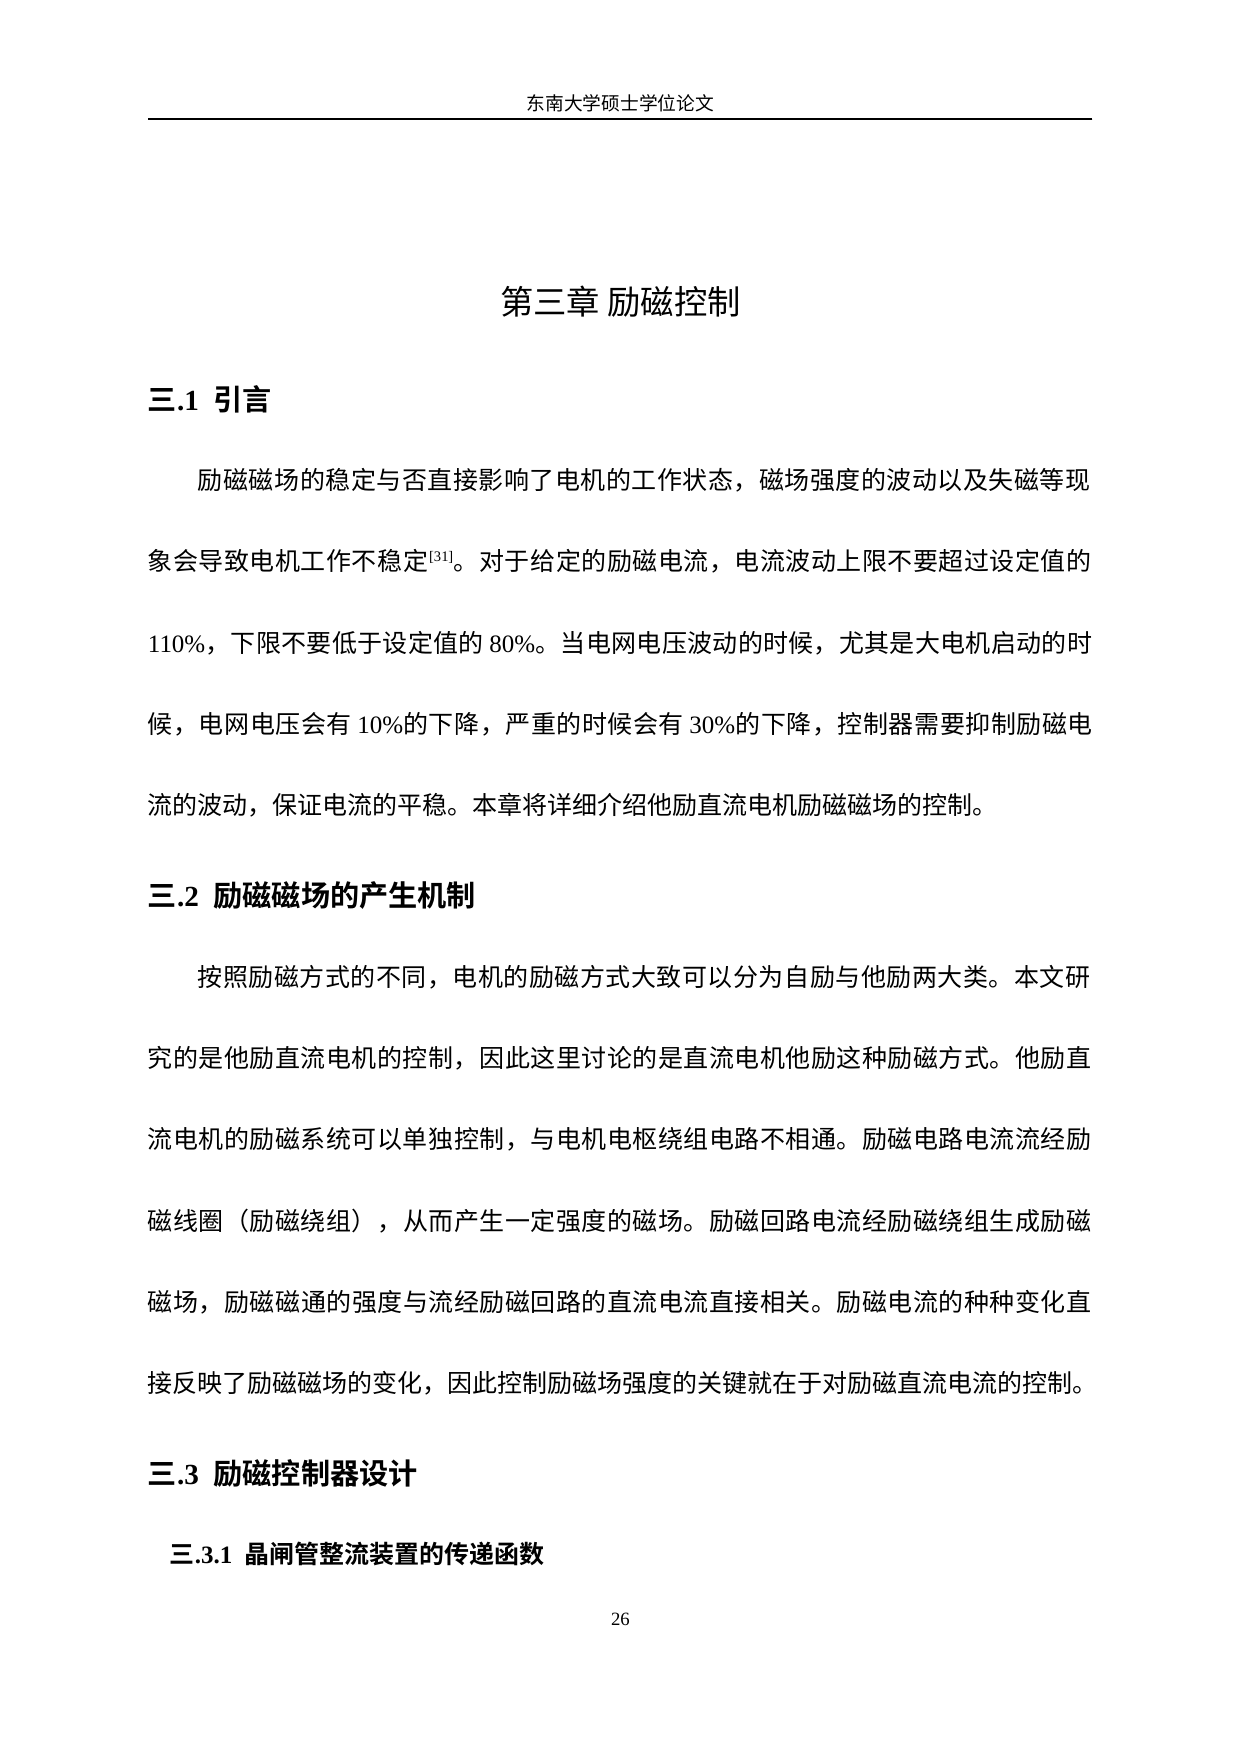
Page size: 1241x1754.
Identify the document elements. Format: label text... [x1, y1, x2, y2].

subtitle 励磁磁场的产生机制 [148, 862, 1092, 927]
text 励磁磁场的稳定与否直接影响了电机的工作状态，磁场强度的波动以及失磁等现象会导致电机工作不稳定[31]。对于给定的励磁电流，电流波动上限不要超过设定值的110%，下限不要低于设定值的80%。当电网电压波动的时候，尤其是大电机启动的时候，电网电压会有10%的下降，严重的时候会有30%的下降，控制器需要抑制励磁电流的波动，保证电流的平稳。本章将详细介绍他励直流电机励磁磁场的控制。 [148, 446, 1092, 836]
subtitle 晶闸管整流装置的传递函数 [169, 1521, 1071, 1586]
subtitle 引言 [148, 365, 1092, 430]
text 按照励磁方式的不同，电机的励磁方式大致可以分为自励与他励两大类。本文研究的是他励直流电机的控制，因此这里讨论的是直流电机他励这种励磁方式。他励直流电机的励磁系统可以单独控制，与电机电枢绕组电路不相通。励磁电路电流流经励磁线圈（励磁绕组），从而产生一定强度的磁场。励磁回路电流经励磁绕组生成励磁磁场，励磁磁通的强度与流经励磁回路的直流电流直接相关。励磁电流的种种变化直接反映了励磁磁场的变化，因此控制励磁场强度的关键就在于对励磁直流电流的控制。 [148, 943, 1092, 1414]
subtitle 励磁控制器设计 [148, 1439, 1092, 1504]
subtitle 励磁控制 [148, 267, 1092, 332]
